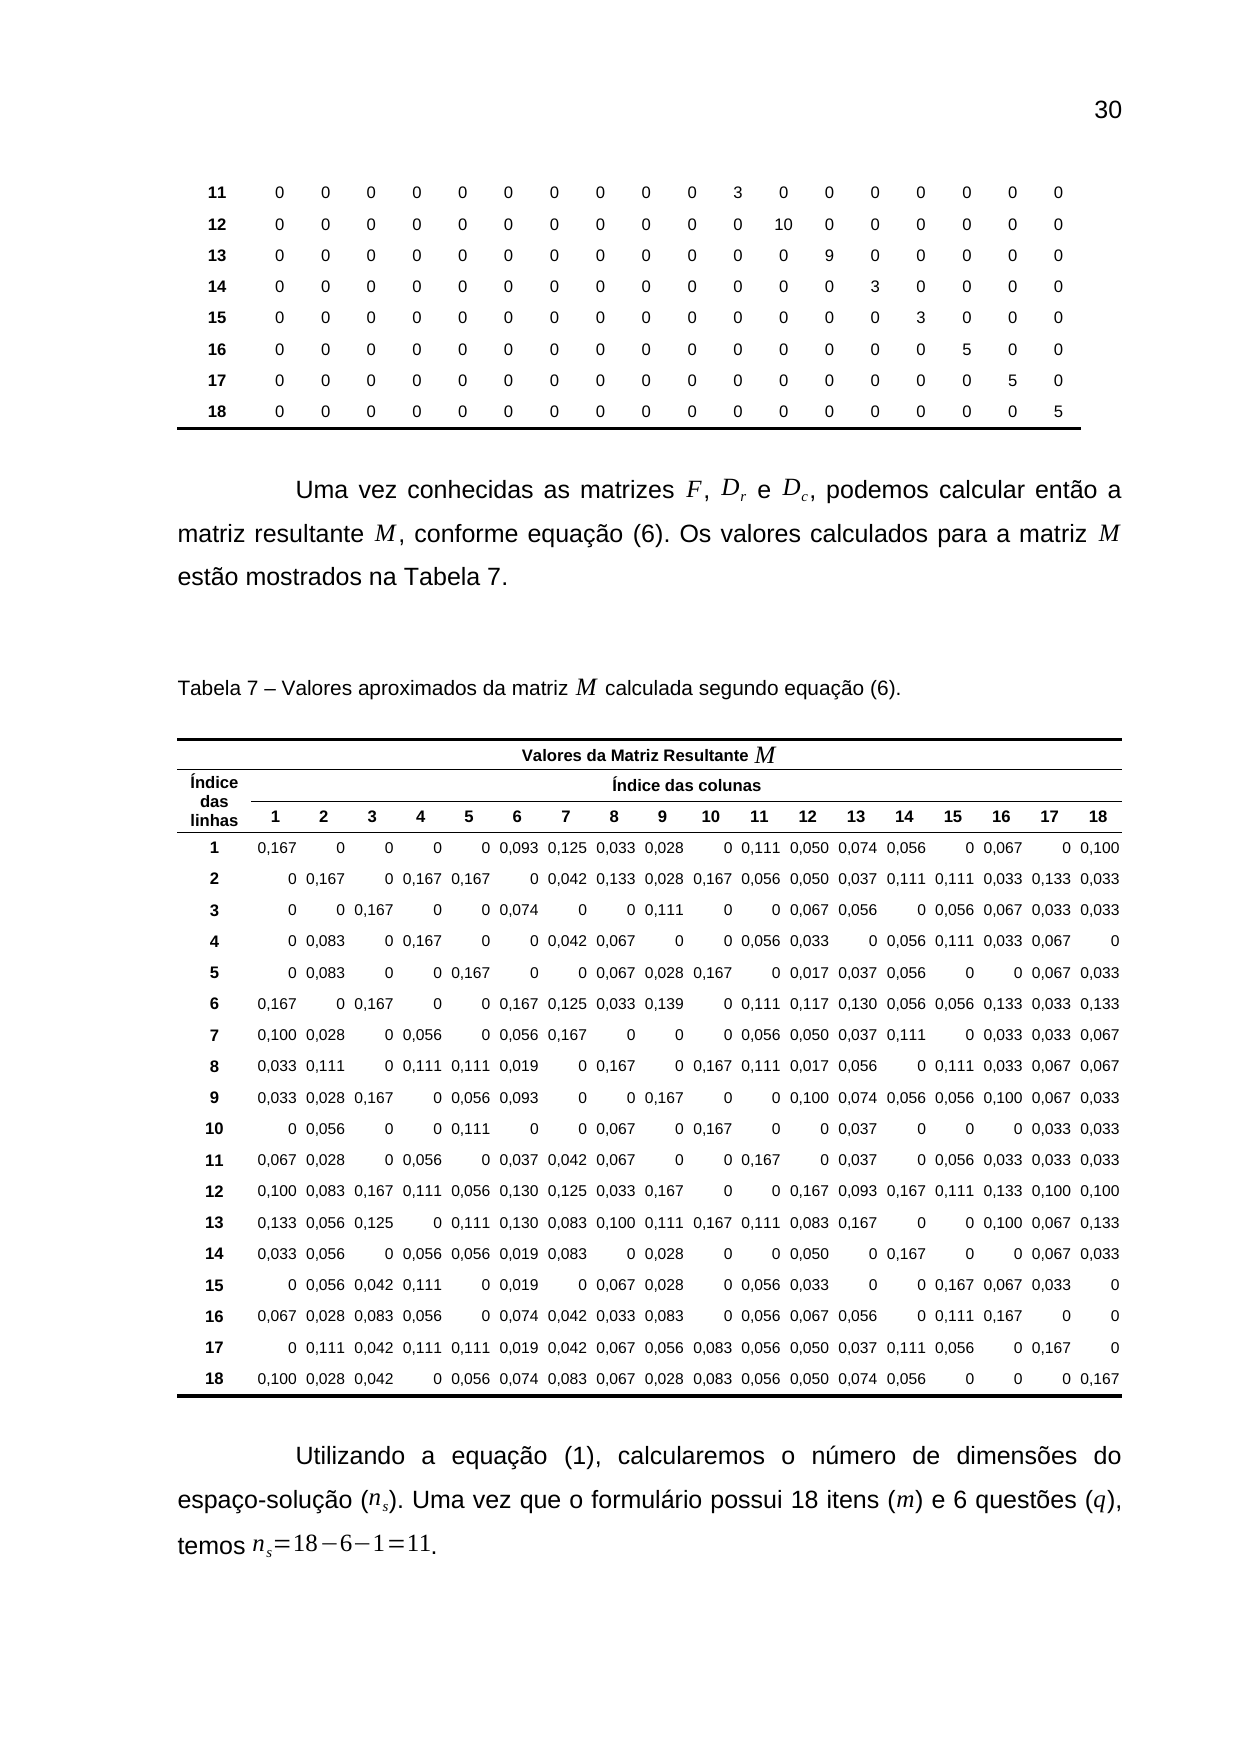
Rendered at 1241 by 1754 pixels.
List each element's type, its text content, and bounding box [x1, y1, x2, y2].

table_cell 0 [1035, 271, 1081, 302]
table_cell Índice das colunas [251, 770, 1122, 801]
table_cell 0,042 [348, 1332, 396, 1363]
table_cell 0 [394, 177, 439, 208]
table_cell 0,125 [541, 833, 590, 863]
table_cell 5 [445, 802, 493, 832]
table_cell 0 [832, 926, 880, 957]
table_cell 0,033 [977, 926, 1025, 957]
table_cell 15 [177, 1269, 251, 1301]
table_cell 0,167 [686, 863, 735, 894]
table_cell 0,028 [299, 1301, 348, 1332]
table_cell 0,033 [590, 1176, 638, 1207]
table_cell 0 [852, 240, 898, 271]
table_cell 0,167 [686, 957, 735, 988]
table_cell 0,111 [445, 1207, 493, 1238]
table_cell 0,167 [251, 833, 299, 863]
table_cell 0 [1074, 1301, 1122, 1332]
table_cell 0,042 [541, 863, 590, 894]
table_cell 8 [590, 802, 638, 832]
table_cell 0,167 [977, 1301, 1025, 1332]
table_cell 0,050 [783, 1238, 832, 1269]
table_cell 0,050 [783, 1332, 832, 1363]
table_cell 0,033 [1025, 1113, 1074, 1144]
table_cell 0,033 [977, 1051, 1025, 1082]
table_cell 0,042 [541, 1144, 590, 1176]
table_cell 0,111 [880, 1332, 928, 1363]
table_cell 0,056 [735, 1363, 783, 1394]
table_cell 0 [880, 1051, 928, 1082]
table_cell 0,056 [299, 1238, 348, 1269]
table_cell 0 [735, 1176, 783, 1207]
table_cell 0,130 [493, 1176, 541, 1207]
table_cell 0 [783, 1144, 832, 1176]
table_cell 7 [541, 802, 590, 832]
table_cell 0 [303, 209, 348, 240]
table_cell 0,074 [493, 894, 541, 926]
table_cell 0 [880, 1269, 928, 1301]
table_cell 0 [590, 894, 638, 926]
table_cell 0 [944, 177, 989, 208]
table_cell 0 [852, 365, 898, 396]
table_cell 0,056 [832, 1051, 880, 1082]
table_cell 0 [531, 302, 577, 333]
table_cell 0,056 [396, 1144, 444, 1176]
table_cell 0,028 [299, 1019, 348, 1051]
table_cell 0,067 [1025, 926, 1074, 957]
table_cell 0,067 [783, 1301, 832, 1332]
table_cell 0 [761, 365, 806, 396]
table_cell 0 [396, 1113, 444, 1144]
table_cell 5 [177, 957, 251, 988]
table_cell 0,037 [493, 1144, 541, 1176]
table_cell 0 [440, 240, 485, 271]
table_cell 0,042 [348, 1363, 396, 1394]
table_cell 0 [806, 302, 852, 333]
table_cell 0 [944, 396, 989, 427]
table_cell 1 [177, 833, 251, 863]
table_cell 0,050 [783, 1363, 832, 1394]
table_cell 0,056 [880, 1363, 928, 1394]
table_cell 0 [735, 1082, 783, 1113]
table_cell 0,056 [445, 1176, 493, 1207]
table_cell 0 [348, 177, 394, 208]
table_cell 18 [177, 1363, 251, 1394]
table_cell 0,117 [783, 988, 832, 1019]
table_cell 0,033 [1025, 1144, 1074, 1176]
table_cell 0,167 [348, 1176, 396, 1207]
table_cell 13 [832, 802, 880, 832]
table_cell 0,056 [735, 1269, 783, 1301]
table_cell 2 [177, 863, 251, 894]
table_cell 0,100 [977, 1082, 1025, 1113]
table_cell 0 [394, 302, 439, 333]
table_cell 0,056 [396, 1238, 444, 1269]
table_cell 5 [990, 365, 1035, 396]
table_cell 0 [445, 1269, 493, 1301]
table_cell 0,067 [1025, 1051, 1074, 1082]
table_cell 0 [806, 365, 852, 396]
table_cell 0 [880, 1301, 928, 1332]
table_cell 0,056 [299, 1207, 348, 1238]
table_cell 0 [686, 1269, 735, 1301]
table_cell 0,093 [832, 1176, 880, 1207]
table_cell 0,033 [590, 988, 638, 1019]
table_cell 0,133 [590, 863, 638, 894]
table_cell 0,067 [1025, 1238, 1074, 1269]
table_cell 0,067 [783, 894, 832, 926]
table_cell 0 [348, 926, 396, 957]
table_cell 0,100 [251, 1019, 299, 1051]
table_cell 0,067 [1074, 1051, 1122, 1082]
table_cell 0 [686, 1238, 735, 1269]
table_cell 0 [686, 1176, 735, 1207]
table_cell 0 [990, 302, 1035, 333]
table_cell 0,167 [638, 1082, 686, 1113]
table_cell 0 [445, 1301, 493, 1332]
table_cell 0,042 [541, 926, 590, 957]
table_cell 0 [577, 302, 623, 333]
table_cell 0 [303, 334, 348, 365]
table_cell 0 [303, 302, 348, 333]
table_cell 0 [445, 1144, 493, 1176]
table_cell 0 [832, 1238, 880, 1269]
table_cell 0 [251, 1113, 299, 1144]
table_cell 0,050 [783, 863, 832, 894]
table_cell 8 [177, 1051, 251, 1082]
table_cell 0 [485, 302, 531, 333]
table_cell 0 [440, 177, 485, 208]
table_cell 0,042 [348, 1269, 396, 1301]
table_cell 14 [177, 271, 257, 302]
table_cell 0 [669, 240, 715, 271]
table_cell 3 [852, 271, 898, 302]
table_cell 0,056 [396, 1301, 444, 1332]
table_cell 0,167 [251, 988, 299, 1019]
table_cell 0 [623, 334, 669, 365]
table_cell 0 [638, 1144, 686, 1176]
table_cell 0 [485, 396, 531, 427]
table_cell 0 [898, 365, 944, 396]
table_cell 0 [898, 396, 944, 427]
table_cell 0,133 [1074, 988, 1122, 1019]
table_cell 0,019 [493, 1051, 541, 1082]
table_cell 0,056 [929, 894, 977, 926]
table_cell 0 [257, 334, 302, 365]
table_cell 0,100 [251, 1176, 299, 1207]
table_cell 0,033 [1074, 1082, 1122, 1113]
table_cell 7 [177, 1019, 251, 1051]
table_cell 0,111 [396, 1176, 444, 1207]
table_cell 0 [1025, 1363, 1074, 1394]
table_cell 0 [445, 1019, 493, 1051]
table_cell 0 [577, 396, 623, 427]
table_cell 0 [531, 209, 577, 240]
table_cell 3 [715, 177, 761, 208]
table_cell 0 [348, 240, 394, 271]
table_cell 0 [623, 177, 669, 208]
table_cell 0,133 [977, 988, 1025, 1019]
table_cell 0 [1035, 365, 1081, 396]
table_cell 0,056 [880, 957, 928, 988]
table_cell 0,056 [735, 926, 783, 957]
table_cell 0 [396, 957, 444, 988]
table_cell 0,083 [638, 1301, 686, 1332]
table_cell 0,111 [929, 863, 977, 894]
table_cell 0 [348, 1238, 396, 1269]
table_cell 0,033 [783, 926, 832, 957]
table_cell 0 [348, 1019, 396, 1051]
table_cell 0 [832, 1269, 880, 1301]
table_cell 4 [396, 802, 444, 832]
table_cell 0 [445, 988, 493, 1019]
table_cell 0 [977, 1363, 1025, 1394]
table_cell 0,033 [1074, 957, 1122, 988]
table_cell 0,167 [348, 1082, 396, 1113]
table_cell 0,028 [299, 1363, 348, 1394]
table_cell 0 [531, 334, 577, 365]
table_cell 0,100 [783, 1082, 832, 1113]
table_cell 0 [686, 1301, 735, 1332]
table_cell 0,067 [977, 894, 1025, 926]
table_cell 0,167 [493, 988, 541, 1019]
table_cell 0 [852, 209, 898, 240]
table_cell 0 [531, 177, 577, 208]
table_cell 0,133 [1074, 1207, 1122, 1238]
table_cell 0 [715, 365, 761, 396]
table_cell 0 [715, 209, 761, 240]
table_cell 0,056 [493, 1019, 541, 1051]
table_cell 0,167 [832, 1207, 880, 1238]
table_cell 0,111 [929, 1176, 977, 1207]
table_cell 0 [303, 396, 348, 427]
table_cell 0,028 [638, 957, 686, 988]
table_cell 0 [669, 334, 715, 365]
table_cell 0,125 [348, 1207, 396, 1238]
table_cell 12 [177, 209, 257, 240]
table_cell 0 [445, 833, 493, 863]
table_cell 0 [440, 365, 485, 396]
table_cell 0,111 [445, 1332, 493, 1363]
table_cell 0,033 [1025, 1269, 1074, 1301]
table_cell 0 [394, 365, 439, 396]
text Uma vez conhecidas as matrizes , e , podemos calcular então a matriz resultante , conforme equação (6). Os valores calculados para a matriz estão mostrados na Tabela 7. [177, 473, 1122, 591]
table_cell 0 [852, 302, 898, 333]
table_cell 0,028 [638, 863, 686, 894]
table_cell 0,083 [348, 1301, 396, 1332]
table_cell 0,111 [396, 1332, 444, 1363]
table_header Valores da Matriz Resultante [177, 741, 1122, 769]
table_cell 0,019 [493, 1238, 541, 1269]
table_cell 0,167 [880, 1176, 928, 1207]
table_cell 0 [257, 240, 302, 271]
table_cell 0 [990, 240, 1035, 271]
table_cell 0 [531, 240, 577, 271]
table_cell 0 [735, 1113, 783, 1144]
table_cell 0 [898, 209, 944, 240]
table_cell 10 [686, 802, 735, 832]
table_cell 0,074 [832, 833, 880, 863]
table_cell 0 [348, 396, 394, 427]
table_cell 0,083 [541, 1207, 590, 1238]
table_cell 0 [257, 396, 302, 427]
table_cell 3 [177, 894, 251, 926]
table_cell 0 [394, 396, 439, 427]
table_cell 0 [251, 957, 299, 988]
table_cell 0,083 [686, 1363, 735, 1394]
table_cell 0 [590, 1082, 638, 1113]
table_cell 0,028 [638, 1363, 686, 1394]
table_cell 0,083 [299, 926, 348, 957]
table_cell 0 [686, 926, 735, 957]
table_cell 14 [880, 802, 928, 832]
table_cell 12 [783, 802, 832, 832]
table_cell 0 [898, 271, 944, 302]
table_cell 0,033 [1025, 988, 1074, 1019]
table_cell 0 [623, 365, 669, 396]
table_cell 0,100 [1074, 833, 1122, 863]
table_cell 0 [929, 1238, 977, 1269]
table_cell 0 [977, 1238, 1025, 1269]
table_cell 0 [686, 894, 735, 926]
table_cell 0,111 [929, 926, 977, 957]
table_cell 0,111 [735, 1051, 783, 1082]
table_cell 0 [493, 926, 541, 957]
table_cell 0,033 [590, 1301, 638, 1332]
table_cell 17 [177, 365, 257, 396]
table_cell 0 [735, 894, 783, 926]
table_cell 0,017 [783, 1051, 832, 1082]
table_cell 0,111 [735, 1207, 783, 1238]
table_cell 0 [623, 209, 669, 240]
table_cell 0 [440, 271, 485, 302]
table_cell 0,056 [445, 1082, 493, 1113]
table_cell 0 [493, 957, 541, 988]
table_cell 0 [669, 396, 715, 427]
table_cell 0,100 [251, 1363, 299, 1394]
table_cell 0 [990, 209, 1035, 240]
table_cell 0,033 [977, 863, 1025, 894]
table_cell 0 [348, 863, 396, 894]
table_cell 6 [177, 988, 251, 1019]
table_cell 0,111 [638, 894, 686, 926]
table_cell 0 [944, 271, 989, 302]
table_cell 0 [299, 833, 348, 863]
table_cell 0 [669, 302, 715, 333]
table_cell 0 [686, 988, 735, 1019]
table_cell 0,056 [735, 1019, 783, 1051]
table_cell 0 [686, 1144, 735, 1176]
table_cell 0,067 [590, 926, 638, 957]
table_cell 10 [177, 1113, 251, 1144]
table_cell 0 [396, 833, 444, 863]
text Utilizando a equação (1), calcularemos o número de dimensões do espaço-solução (). Uma vez que o formulário possui 18 itens () e 6 questões (), temos . [177, 1441, 1122, 1561]
table_cell 0 [852, 334, 898, 365]
table_cell 0 [531, 396, 577, 427]
table_cell 0,033 [1074, 1238, 1122, 1269]
table_cell 0 [541, 1051, 590, 1082]
table_cell 0 [880, 1207, 928, 1238]
table_cell 0 [944, 240, 989, 271]
table_cell 0 [929, 833, 977, 863]
table_cell 0 [541, 894, 590, 926]
table_cell 0 [485, 209, 531, 240]
table_cell 0,067 [251, 1144, 299, 1176]
table_cell 0,167 [445, 863, 493, 894]
table_cell 0,067 [251, 1301, 299, 1332]
table_cell 0 [303, 177, 348, 208]
table_cell 0 [638, 1019, 686, 1051]
table_cell 0 [1035, 177, 1081, 208]
table_cell 0,017 [783, 957, 832, 988]
table_cell 0,111 [880, 1019, 928, 1051]
table_cell 0,133 [1025, 863, 1074, 894]
table_cell 0,074 [493, 1363, 541, 1394]
table_cell 0 [686, 833, 735, 863]
table_cell 0,028 [638, 833, 686, 863]
table_cell 0,133 [251, 1207, 299, 1238]
table_cell 0,028 [299, 1082, 348, 1113]
table_cell 0 [541, 1269, 590, 1301]
table_cell 0 [303, 240, 348, 271]
table_cell 0,028 [299, 1144, 348, 1176]
table_cell 0,111 [445, 1051, 493, 1082]
table_cell 0,167 [686, 1113, 735, 1144]
table_cell 0 [531, 365, 577, 396]
table_cell 0,037 [832, 1019, 880, 1051]
table_cell 0 [303, 271, 348, 302]
table_cell 0,056 [299, 1269, 348, 1301]
table_cell 0 [348, 1113, 396, 1144]
table_cell 0 [990, 271, 1035, 302]
table_cell 0 [1025, 833, 1074, 863]
table_cell 0 [977, 1332, 1025, 1363]
table_cell 0,037 [832, 957, 880, 988]
table_cell 0,130 [832, 988, 880, 1019]
table_cell 0 [715, 302, 761, 333]
table_cell 11 [177, 1144, 251, 1176]
table_cell 0 [541, 1082, 590, 1113]
table_cell 0,167 [541, 1019, 590, 1051]
table_cell 0 [257, 365, 302, 396]
table_cell 0 [577, 209, 623, 240]
table_cell 0,056 [299, 1113, 348, 1144]
table_cell 0,067 [590, 1363, 638, 1394]
table_cell 0 [1074, 926, 1122, 957]
table_cell 0,167 [880, 1238, 928, 1269]
table_cell 0,100 [977, 1207, 1025, 1238]
table_cell 0 [669, 271, 715, 302]
table_cell 0,111 [638, 1207, 686, 1238]
table_cell 0 [944, 209, 989, 240]
table_cell 0 [577, 177, 623, 208]
table_cell 12 [177, 1176, 251, 1207]
table_cell 0,033 [1074, 894, 1122, 926]
table_cell 0,167 [299, 863, 348, 894]
table_cell 0 [669, 365, 715, 396]
table_cell 0,111 [299, 1332, 348, 1363]
table_cell 0 [394, 209, 439, 240]
table_cell 0,167 [929, 1269, 977, 1301]
table_cell 0 [623, 302, 669, 333]
table_cell 0 [394, 271, 439, 302]
table_cell 0 [715, 240, 761, 271]
table_cell 0 [396, 1207, 444, 1238]
table_cell 0 [783, 1113, 832, 1144]
table_cell 0 [396, 894, 444, 926]
table_cell 0,139 [638, 988, 686, 1019]
table_cell 0 [257, 302, 302, 333]
table_cell 0,056 [929, 988, 977, 1019]
table_cell 0 [348, 271, 394, 302]
table_cell 0 [394, 334, 439, 365]
table_cell 0,167 [1025, 1332, 1074, 1363]
table_cell 0,056 [735, 1332, 783, 1363]
table_cell 0,125 [541, 988, 590, 1019]
table_cell 0 [251, 863, 299, 894]
table_cell 0 [1025, 1301, 1074, 1332]
table_cell 0 [929, 1019, 977, 1051]
table_cell 9 [177, 1082, 251, 1113]
table_cell 0,130 [493, 1207, 541, 1238]
table_cell 0,042 [541, 1301, 590, 1332]
table_cell 0,067 [1025, 1207, 1074, 1238]
table_cell 0 [761, 177, 806, 208]
table_cell 0,167 [590, 1051, 638, 1082]
table_cell 0,033 [251, 1051, 299, 1082]
table_cell 0 [348, 365, 394, 396]
table_cell 16 [177, 1301, 251, 1332]
table_cell 0,056 [929, 1144, 977, 1176]
table_cell 0,167 [396, 926, 444, 957]
table_cell 0,033 [251, 1082, 299, 1113]
table_cell 18 [1074, 802, 1122, 832]
table_cell 11 [177, 177, 257, 208]
table_cell 0 [577, 365, 623, 396]
table_cell 0,111 [929, 1301, 977, 1332]
table_cell 3 [348, 802, 396, 832]
table_cell 0 [348, 209, 394, 240]
table_cell 0,067 [1025, 957, 1074, 988]
table_cell 0 [623, 271, 669, 302]
table_cell 0 [806, 334, 852, 365]
table_cell 0 [348, 1144, 396, 1176]
table_cell 0,028 [638, 1269, 686, 1301]
table_cell 0 [623, 396, 669, 427]
table_cell 0 [485, 365, 531, 396]
table_cell 0 [590, 1019, 638, 1051]
table_cell 0,050 [783, 1019, 832, 1051]
table_cell 0 [669, 177, 715, 208]
table_cell 0 [880, 894, 928, 926]
table_cell 0 [541, 1113, 590, 1144]
table_cell 0,056 [880, 926, 928, 957]
table_cell 0,167 [445, 957, 493, 988]
table_cell 0 [898, 334, 944, 365]
table_cell 0 [929, 1113, 977, 1144]
table_cell 0,100 [590, 1207, 638, 1238]
table_cell 0,019 [493, 1332, 541, 1363]
table_cell 0 [251, 1332, 299, 1363]
table_cell 0,083 [541, 1238, 590, 1269]
table_cell 0 [396, 988, 444, 1019]
table_cell 5 [944, 334, 989, 365]
table_cell 0 [485, 271, 531, 302]
table_cell 0 [531, 271, 577, 302]
table_cell 0 [251, 926, 299, 957]
table_cell 0 [735, 957, 783, 988]
table_cell 0,028 [638, 1238, 686, 1269]
table_cell 0,056 [638, 1332, 686, 1363]
table_cell 16 [177, 334, 257, 365]
table_cell 0 [686, 1082, 735, 1113]
table_cell 0,083 [299, 957, 348, 988]
table_cell 0,033 [977, 1144, 1025, 1176]
table_cell 0,125 [541, 1176, 590, 1207]
table_cell 0 [1074, 1269, 1122, 1301]
table_cell 14 [177, 1238, 251, 1269]
table_cell 0 [990, 334, 1035, 365]
table_cell 0,042 [541, 1332, 590, 1363]
table_cell 0,056 [929, 1082, 977, 1113]
table_cell 0 [806, 209, 852, 240]
table_cell 0 [1035, 240, 1081, 271]
table_cell Índice das linhas [177, 770, 251, 832]
table_cell 0,037 [832, 1113, 880, 1144]
table_cell 0 [880, 1113, 928, 1144]
table_cell 0,067 [590, 1113, 638, 1144]
table_cell 0 [806, 396, 852, 427]
table_cell 0 [348, 957, 396, 988]
table_cell 3 [898, 302, 944, 333]
table_cell 0 [977, 957, 1025, 988]
table_cell 0,056 [880, 833, 928, 863]
table_cell 0,167 [348, 894, 396, 926]
table_cell 0 [638, 1113, 686, 1144]
table_cell 0 [1074, 1332, 1122, 1363]
table_cell 0,093 [493, 1082, 541, 1113]
text Tabela – Valores aproximados da matriz calculada segundo equação (6). [177, 673, 1122, 701]
table_cell 0,100 [1025, 1176, 1074, 1207]
table_cell 0 [1035, 302, 1081, 333]
table_cell 0,067 [590, 957, 638, 988]
table_cell 0 [898, 240, 944, 271]
table_cell 0 [944, 302, 989, 333]
table_cell 13 [177, 240, 257, 271]
table_cell 0 [299, 988, 348, 1019]
table_cell 0,111 [299, 1051, 348, 1082]
table_cell 0 [898, 177, 944, 208]
table_cell 0,033 [1074, 1113, 1122, 1144]
table_cell 0 [638, 926, 686, 957]
table_cell 0,111 [396, 1269, 444, 1301]
table_cell 0,111 [929, 1051, 977, 1082]
table_cell 0,037 [832, 863, 880, 894]
table_cell 0 [880, 1144, 928, 1176]
table_cell 0,033 [590, 833, 638, 863]
table_cell 0 [348, 334, 394, 365]
table_cell 0,067 [1074, 1019, 1122, 1051]
table_cell 0 [929, 1207, 977, 1238]
table_cell 15 [177, 302, 257, 333]
table_cell 0 [944, 365, 989, 396]
table_cell 0 [541, 957, 590, 988]
table_cell 0 [806, 177, 852, 208]
table_cell 0,083 [783, 1207, 832, 1238]
table_cell 0,067 [590, 1144, 638, 1176]
table_cell 0,111 [396, 1051, 444, 1082]
table_cell 0 [257, 177, 302, 208]
table_cell 0 [590, 1238, 638, 1269]
table_cell 0 [440, 209, 485, 240]
table_cell 0 [348, 1051, 396, 1082]
table_cell 17 [1025, 802, 1074, 832]
table_cell 0,167 [735, 1144, 783, 1176]
table_cell 0,083 [541, 1363, 590, 1394]
table_cell 0 [977, 1113, 1025, 1144]
table_cell 0,056 [832, 894, 880, 926]
table_cell 0,083 [686, 1332, 735, 1363]
table_cell 18 [177, 396, 257, 427]
table_cell 0 [485, 177, 531, 208]
table_cell 0 [852, 396, 898, 427]
table_cell 0 [485, 240, 531, 271]
table_cell 9 [638, 802, 686, 832]
table_cell 0,067 [590, 1269, 638, 1301]
table_cell 0,033 [251, 1238, 299, 1269]
table_cell 0,037 [832, 1332, 880, 1363]
table_cell 0 [440, 334, 485, 365]
table_cell 0,067 [1025, 1082, 1074, 1113]
table_cell 0 [990, 177, 1035, 208]
table_cell 0,067 [977, 1269, 1025, 1301]
table_cell 0 [735, 1238, 783, 1269]
table_cell 0 [715, 271, 761, 302]
table_cell 1 [251, 802, 299, 832]
table_cell 0,100 [1074, 1176, 1122, 1207]
table_cell 0 [577, 271, 623, 302]
table_cell 0,056 [832, 1301, 880, 1332]
table_cell 0 [445, 894, 493, 926]
table_cell 0 [440, 396, 485, 427]
table_cell 0,056 [735, 863, 783, 894]
table_cell 0,167 [1074, 1363, 1122, 1394]
table_cell 0 [761, 334, 806, 365]
table_cell 0 [929, 957, 977, 988]
table_cell 5 [1035, 396, 1081, 427]
table_cell 0,083 [299, 1176, 348, 1207]
table_cell 0,056 [445, 1238, 493, 1269]
table_cell 0 [715, 396, 761, 427]
table_cell 0,037 [832, 1144, 880, 1176]
table_cell 0,056 [929, 1332, 977, 1363]
table_cell 0 [257, 271, 302, 302]
table_cell 0 [1035, 334, 1081, 365]
table_cell 9 [806, 240, 852, 271]
table_cell 0 [929, 1363, 977, 1394]
table_cell 6 [493, 802, 541, 832]
table_cell 0,074 [832, 1363, 880, 1394]
table_cell 0 [623, 240, 669, 271]
table_cell 0,167 [686, 1207, 735, 1238]
table_cell 11 [735, 802, 783, 832]
table_cell 0 [686, 1019, 735, 1051]
table_cell 13 [177, 1207, 251, 1238]
table_cell 0,167 [396, 863, 444, 894]
table_cell 17 [177, 1332, 251, 1363]
table_cell 0,019 [493, 1269, 541, 1301]
table_cell 0,033 [1025, 1019, 1074, 1051]
table_cell 0,056 [735, 1301, 783, 1332]
table_cell 16 [977, 802, 1025, 832]
table_cell 0,133 [977, 1176, 1025, 1207]
table_cell 0 [761, 271, 806, 302]
table_cell 0 [761, 396, 806, 427]
table_cell 0,167 [783, 1176, 832, 1207]
table_cell 0 [440, 302, 485, 333]
table_cell 0 [715, 334, 761, 365]
table_cell 0,093 [493, 833, 541, 863]
table_cell 4 [177, 926, 251, 957]
table_cell 0 [394, 240, 439, 271]
table_cell 0 [577, 240, 623, 271]
table_cell 0 [638, 1051, 686, 1082]
table_cell 0 [852, 177, 898, 208]
table_cell 0,050 [783, 833, 832, 863]
table_cell 0,067 [977, 833, 1025, 863]
table_cell 0,111 [445, 1113, 493, 1144]
table_cell 0,056 [880, 1082, 928, 1113]
table_cell 0 [251, 894, 299, 926]
table_cell 0 [299, 894, 348, 926]
table_cell 0 [577, 334, 623, 365]
table_cell 0 [669, 209, 715, 240]
table_cell 0,033 [783, 1269, 832, 1301]
table_cell 0,111 [735, 988, 783, 1019]
table_cell 0,033 [1025, 894, 1074, 926]
table_cell 0 [396, 1363, 444, 1394]
table_cell 0,074 [493, 1301, 541, 1332]
table_cell 0,056 [445, 1363, 493, 1394]
table_cell 0,167 [638, 1176, 686, 1207]
table_cell 0 [303, 365, 348, 396]
table_cell 0,056 [396, 1019, 444, 1051]
table_cell 0,111 [880, 863, 928, 894]
table_cell 15 [929, 802, 977, 832]
table_cell 0 [348, 833, 396, 863]
table_cell 0,067 [590, 1332, 638, 1363]
table_cell 0 [445, 926, 493, 957]
table_cell 0,056 [880, 988, 928, 1019]
table_cell 0 [761, 240, 806, 271]
table_cell 0,033 [1074, 863, 1122, 894]
table_cell 0,167 [348, 988, 396, 1019]
table_cell 0,074 [832, 1082, 880, 1113]
table_cell 0 [493, 863, 541, 894]
table_cell 0 [485, 334, 531, 365]
table_cell 0 [396, 1082, 444, 1113]
table_cell 0 [493, 1113, 541, 1144]
table_cell 0 [251, 1269, 299, 1301]
table_cell 0 [348, 302, 394, 333]
table_cell 0 [761, 302, 806, 333]
table_cell 2 [299, 802, 348, 832]
table_cell 0 [806, 271, 852, 302]
table_cell 0 [1035, 209, 1081, 240]
table_cell 0 [990, 396, 1035, 427]
table_cell 10 [761, 209, 806, 240]
table_cell 0,033 [977, 1019, 1025, 1051]
table_cell 0,167 [686, 1051, 735, 1082]
table_cell 0 [257, 209, 302, 240]
table_cell 0,111 [735, 833, 783, 863]
table_cell 0,033 [1074, 1144, 1122, 1176]
